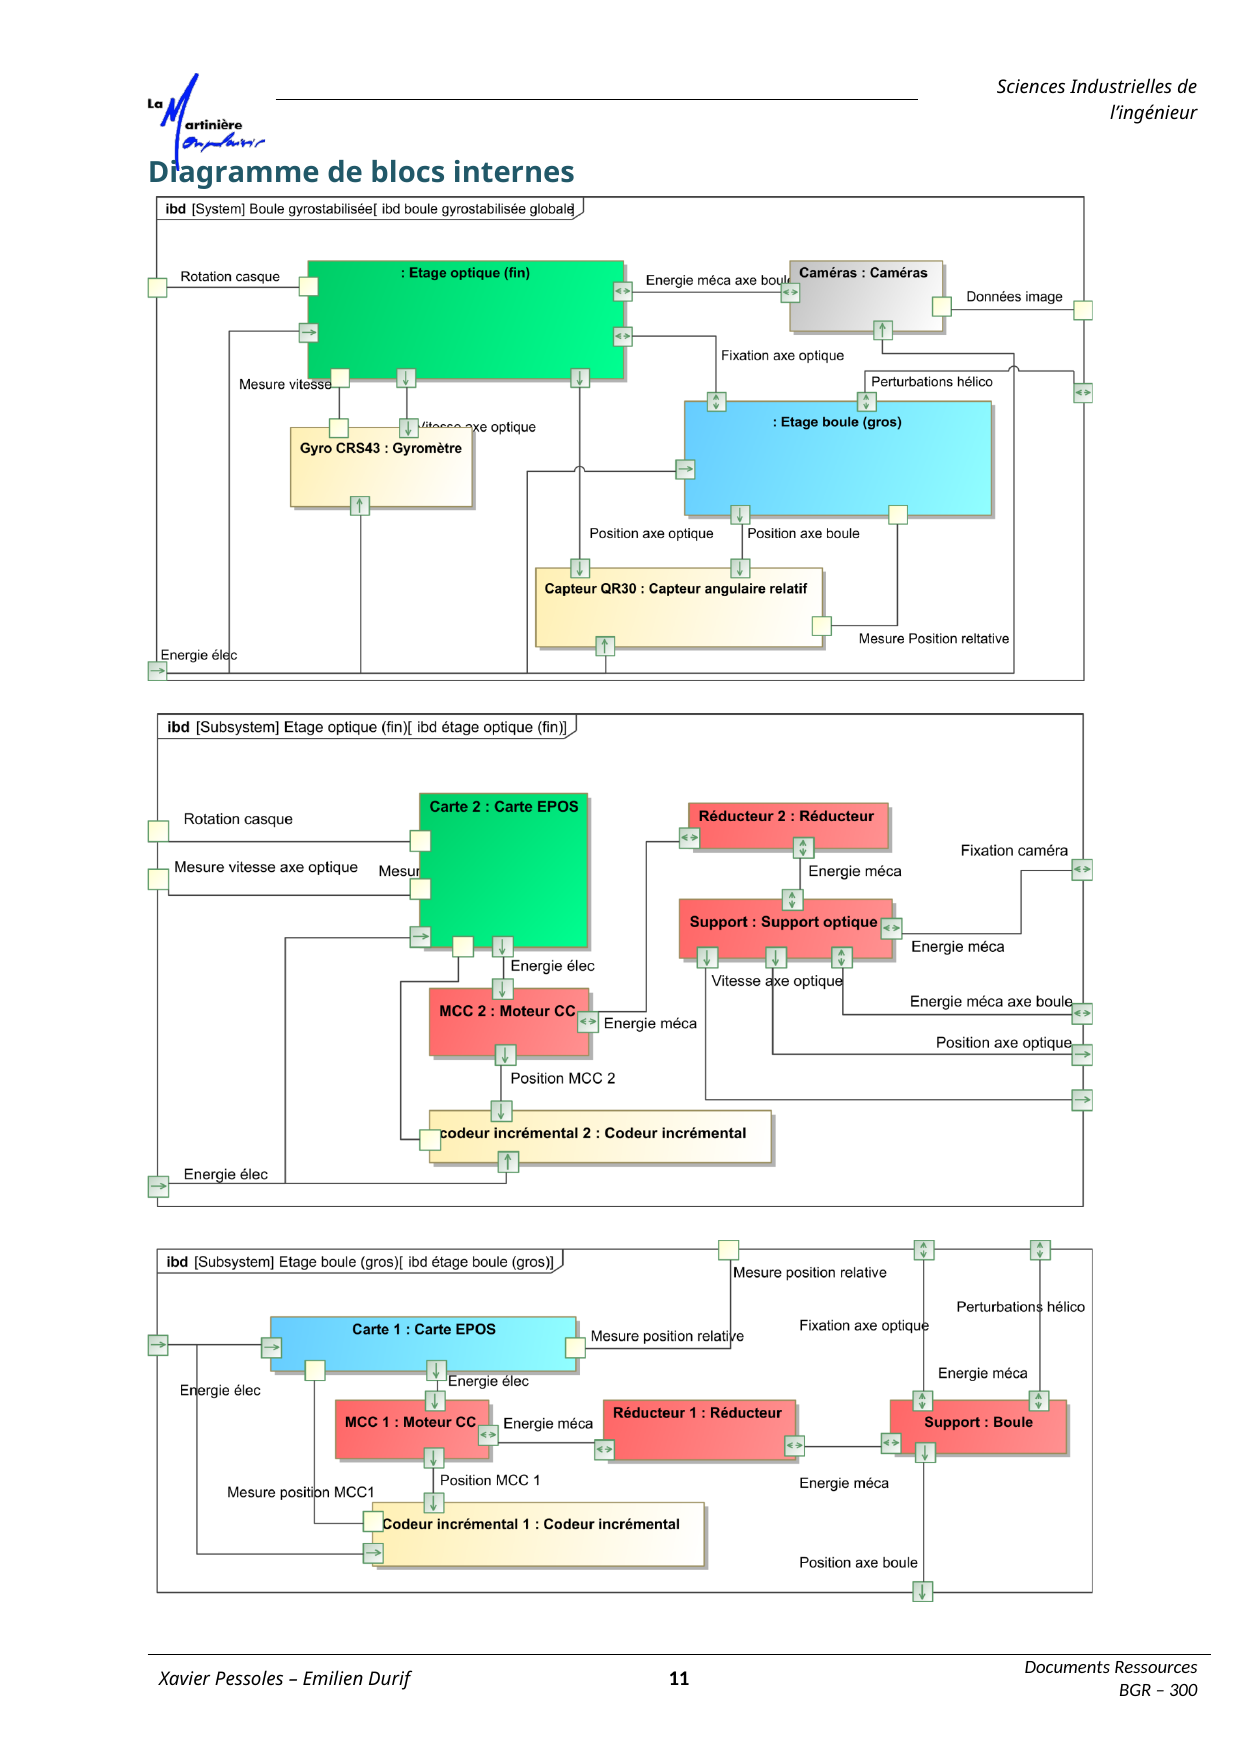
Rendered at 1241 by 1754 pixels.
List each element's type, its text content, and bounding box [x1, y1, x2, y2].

picture [147, 196, 1093, 681]
picture [147, 73, 266, 171]
picture [147, 1240, 1093, 1602]
subtitle Diagramme de blocs internes [148, 151, 1093, 191]
picture [147, 713, 1093, 1207]
